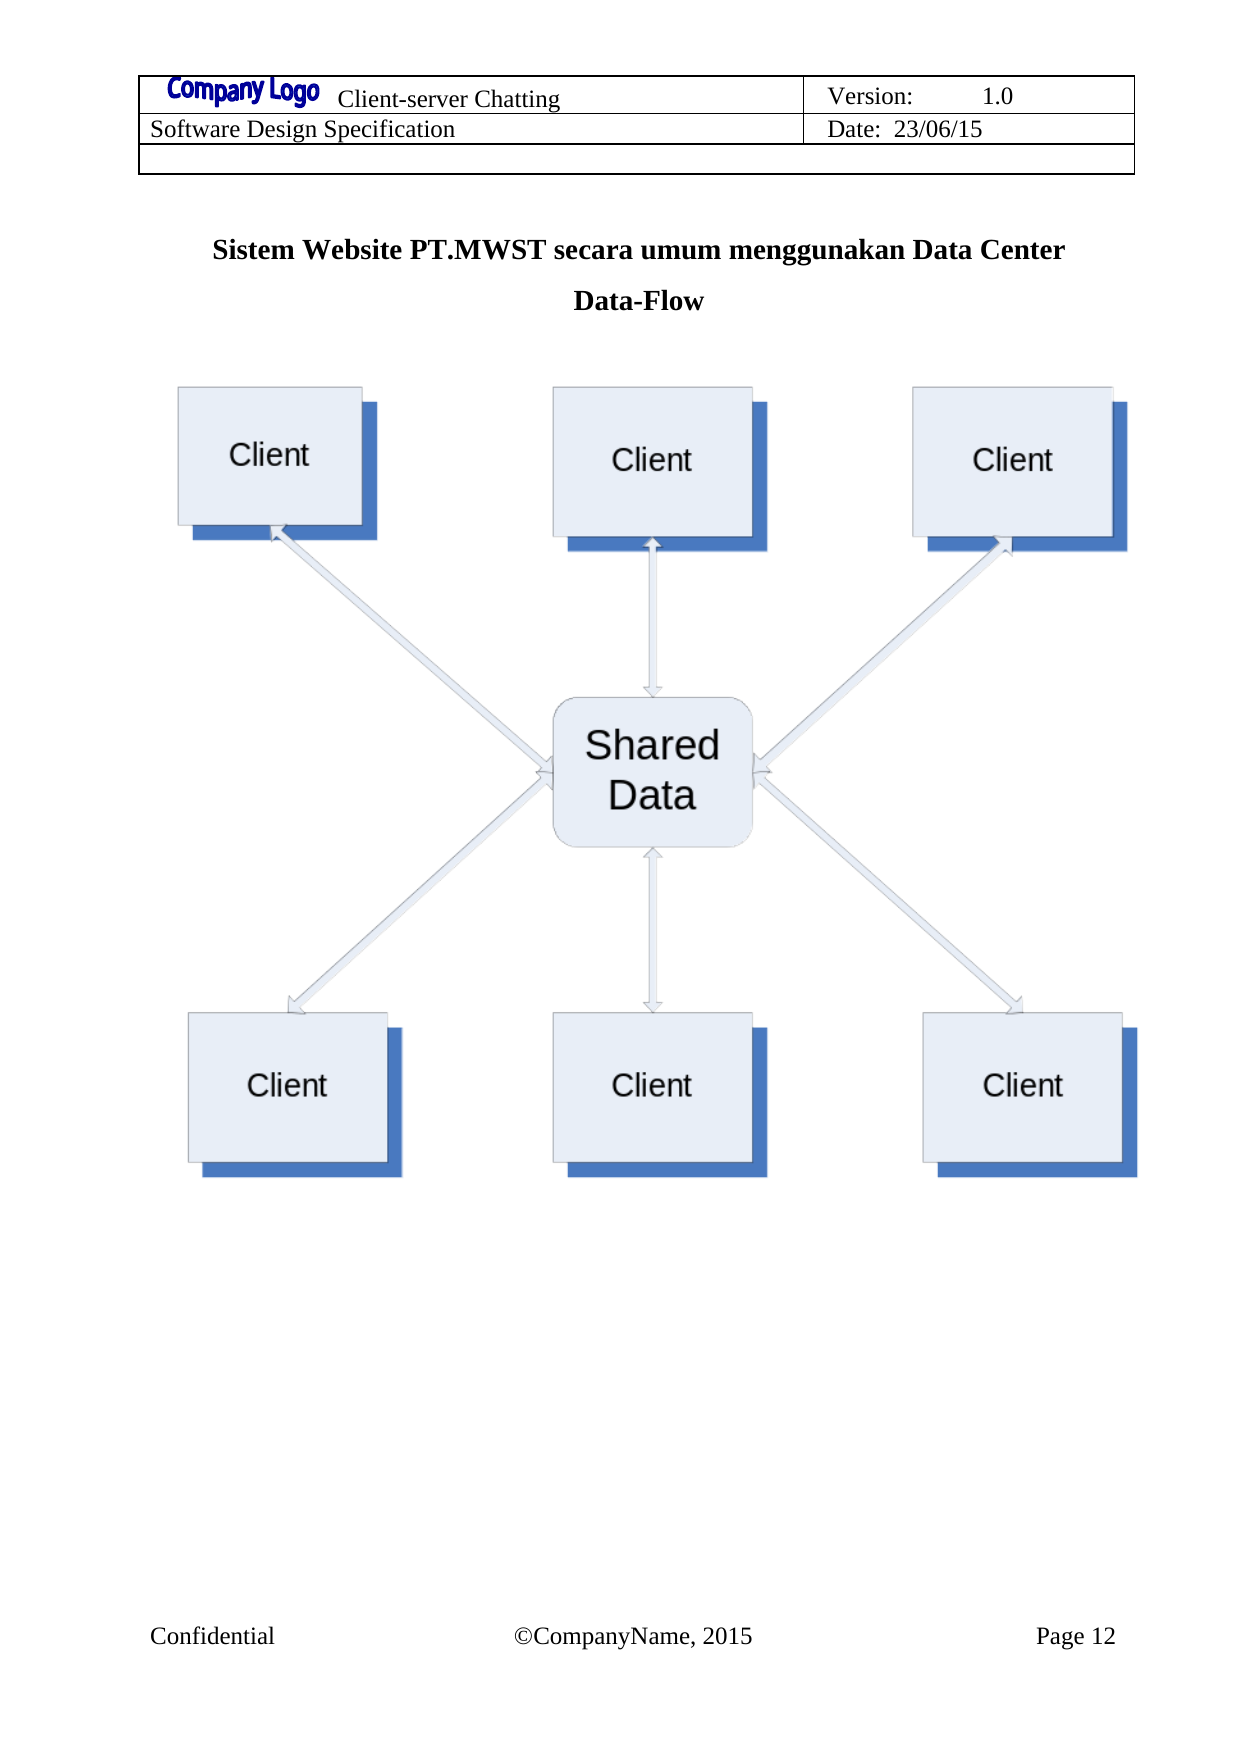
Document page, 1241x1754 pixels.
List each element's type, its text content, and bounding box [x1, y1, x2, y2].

text Sistem Website PT.MWST secara umum menggunakan Data Center Data-Flow [187, 232, 1090, 316]
